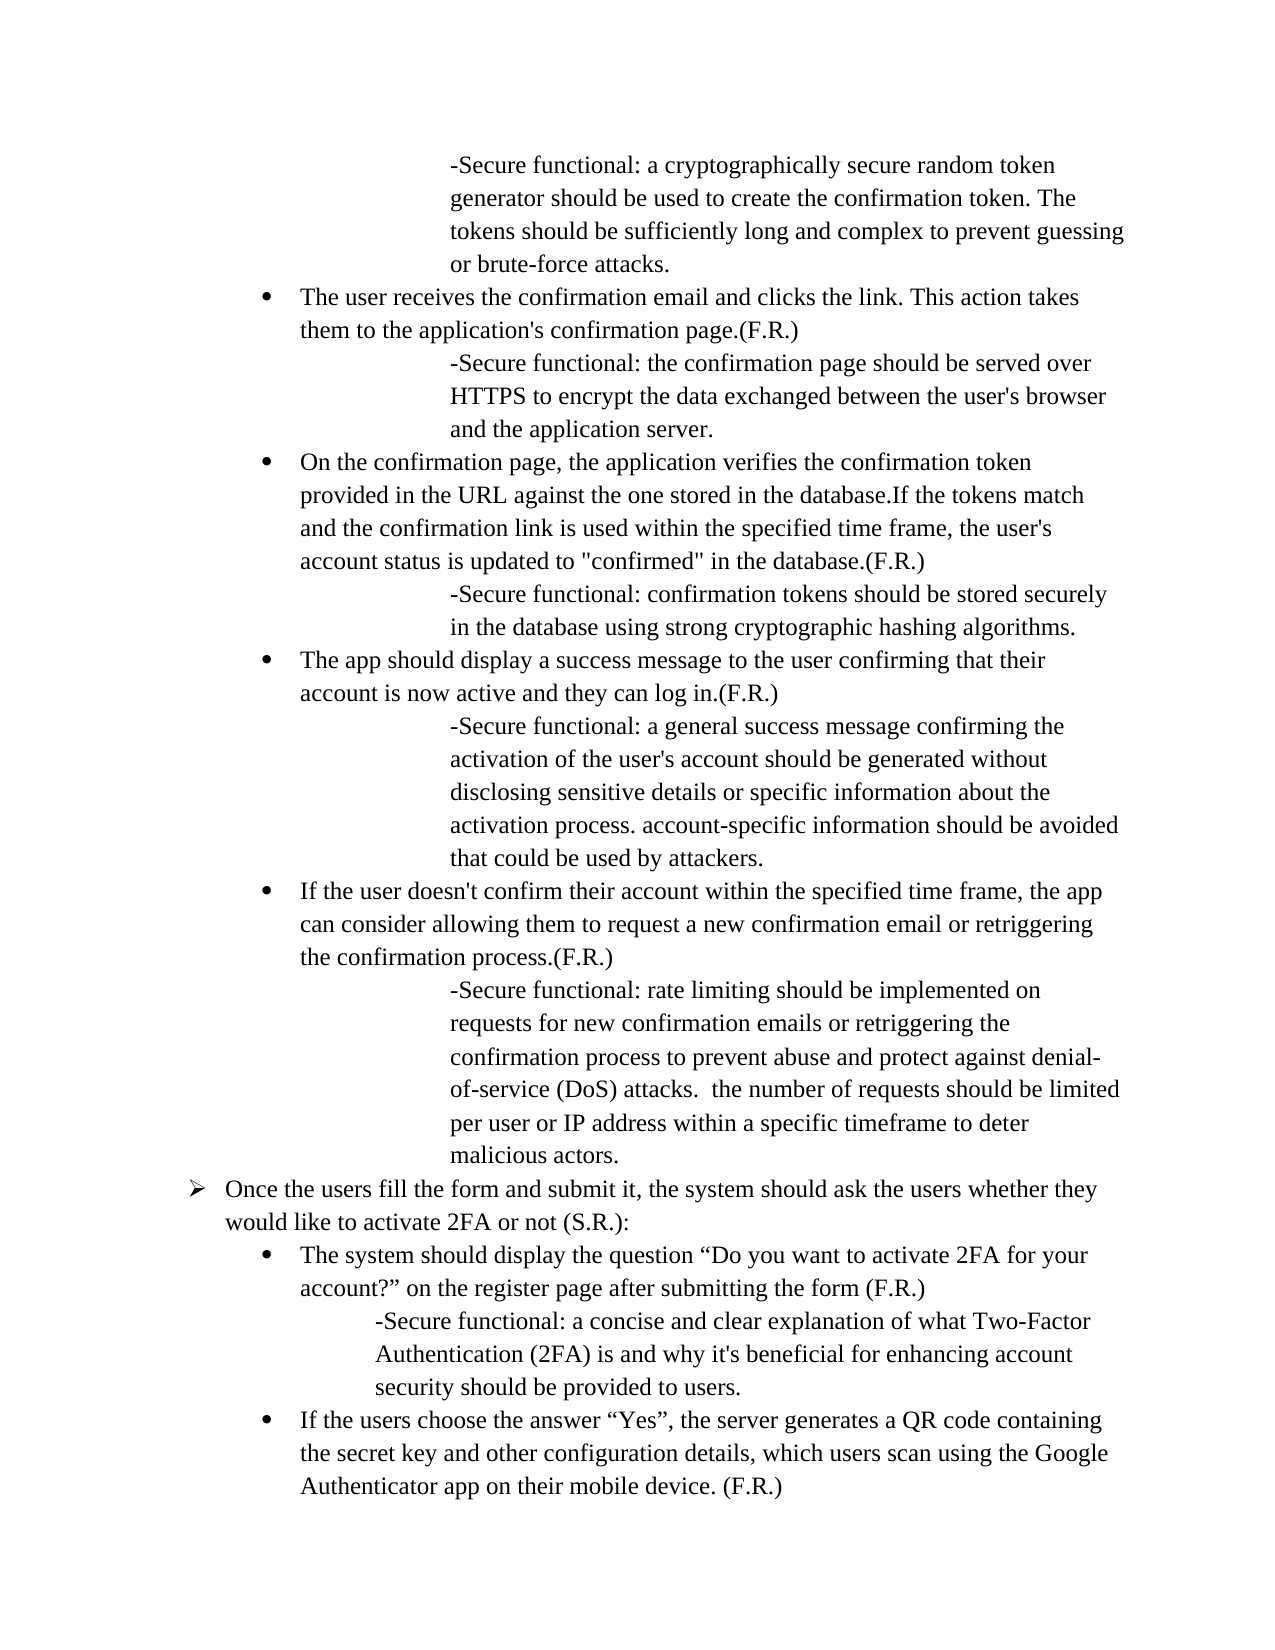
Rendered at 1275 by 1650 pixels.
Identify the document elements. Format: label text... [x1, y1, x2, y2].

list The user receives the confirmation email and clicks the link. This action takes them to the application's confirmation page.(F.R.) [262, 282, 1125, 344]
list -Secure functional: rate limiting should be implemented on requests for new confirmation emails or retriggering the confirmation process to prevent abuse and protect against denial-of-service (DoS) attacks. the number of requests should be limited per user or IP address within a specific timeframe to deter malicious actors. [450, 976, 1125, 1169]
list The system should display the question “Do you want to activate 2FA for your account?” on the register page after submitting the form (F.R.) [262, 1240, 1125, 1301]
list -Secure functional: the confirmation page should be served over HTTPS to encrypt the data exchanged between the user's browser and the application server. [450, 348, 1125, 443]
list If the user doesn't confirm their account within the specified time frame, the app can consider allowing them to request a new confirmation email or retriggering the confirmation process.(F.R.) [262, 876, 1125, 971]
list On the confirmation page, the application verifies the confirmation token provided in the URL against the one stored in the database.If the tokens match and the confirmation link is used within the specified time frame, the user's account status is updated to "confirmed" in the database.(F.R.) [262, 447, 1125, 575]
list If the users choose the answer “Yes”, the server generates a QR code containing the secret key and other configuration details, which users scan using the Google Authenticator app on their mobile device. (F.R.) [262, 1405, 1125, 1499]
list -Secure functional: a cryptographically secure random token generator should be used to create the confirmation token. The tokens should be sufficiently long and complex to prevent guessing or brute-force attacks. [450, 150, 1125, 278]
list -Secure functional: a general success message confirming the activation of the user's account should be generated without disclosing sensitive details or specific information about the activation process. account-specific information should be avoided that could be used by attackers. [450, 711, 1125, 872]
list -Secure functional: confirmation tokens should be stored securely in the database using strong cryptographic hashing algorithms. [450, 579, 1125, 641]
list Once the users fill the form and submit it, the system should ask the users whether they would like to activate 2FA or not (S.R.): [187, 1174, 1125, 1235]
list -Secure functional: a concise and clear explanation of what Two-Factor Authentication (2FA) is and why it's beneficial for enhancing account security should be provided to users. [375, 1306, 1125, 1401]
list The app should display a success message to the user confirming that their account is now active and they can log in.(F.R.) [262, 645, 1125, 707]
